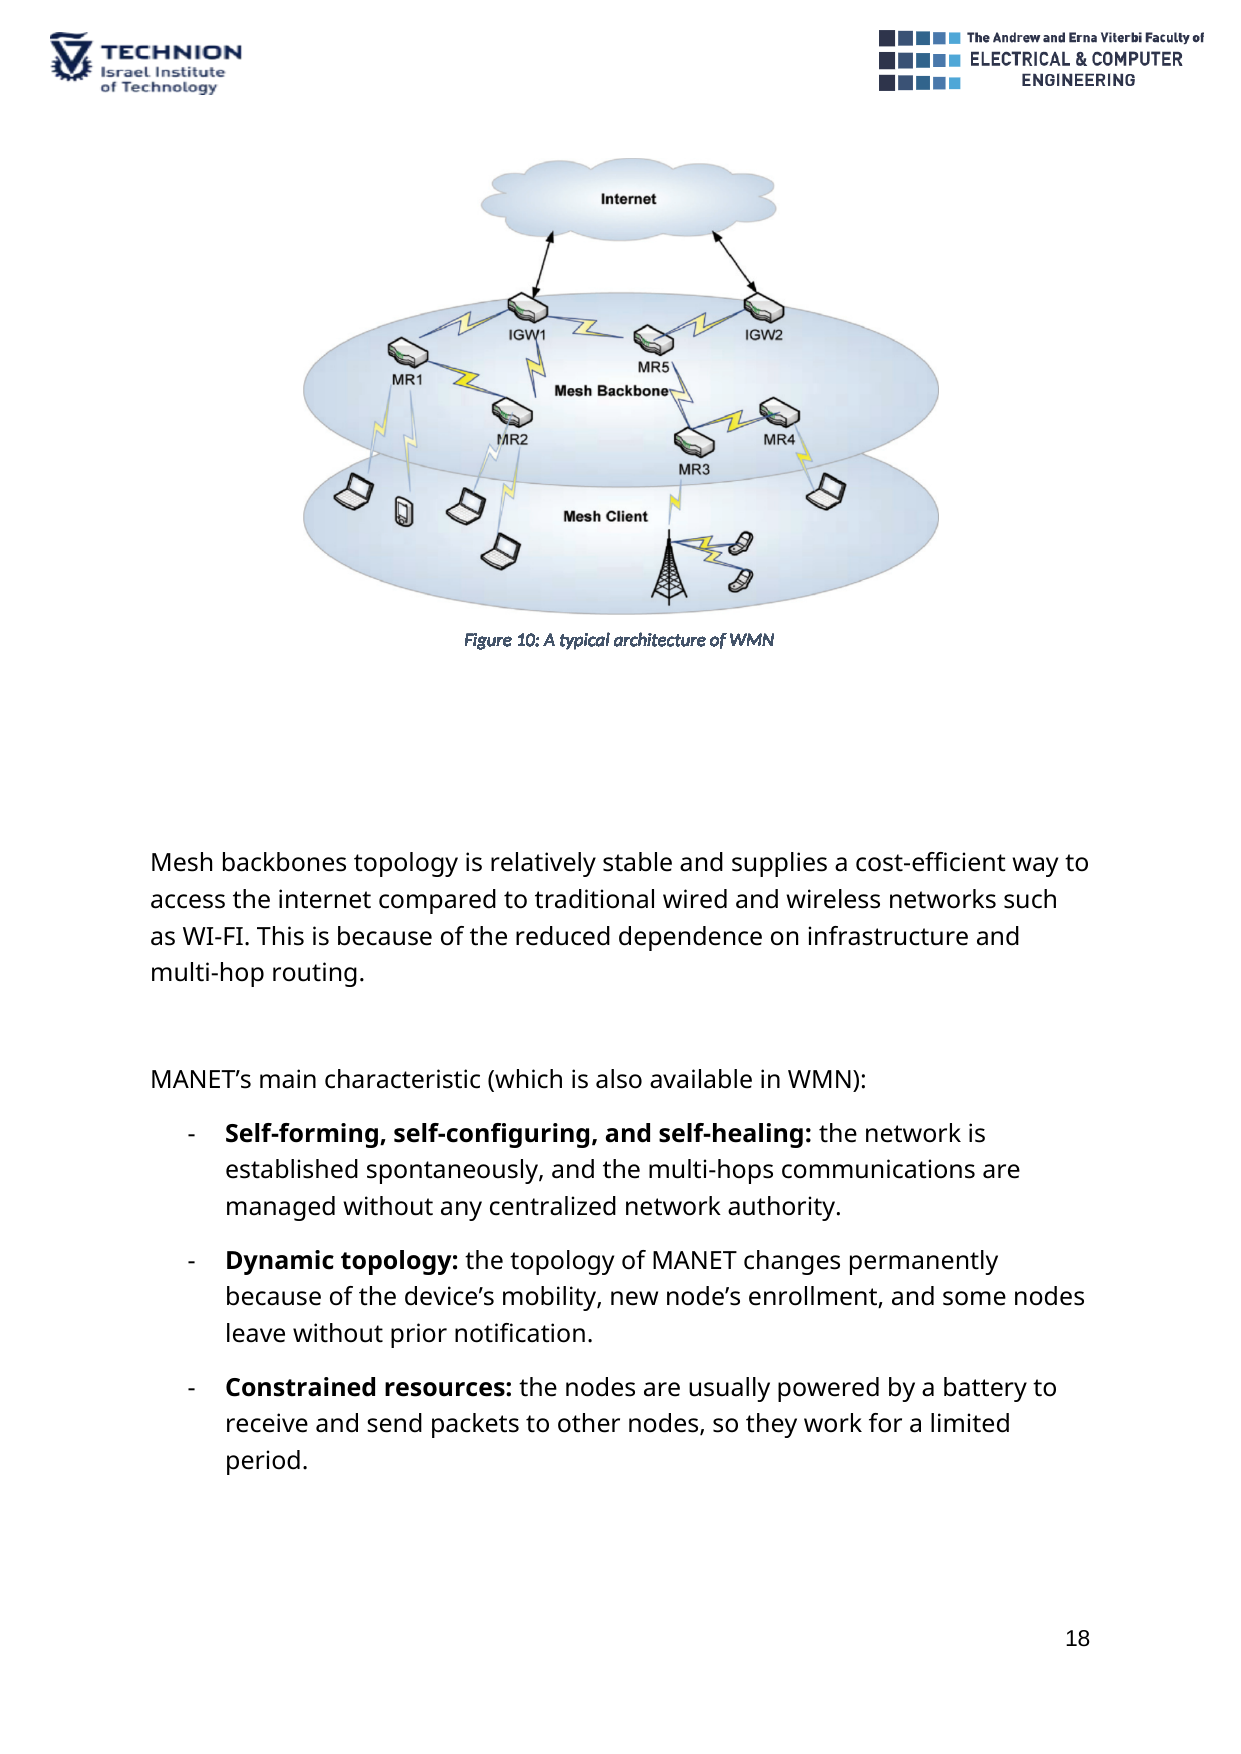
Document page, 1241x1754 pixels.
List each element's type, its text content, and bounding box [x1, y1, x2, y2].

text MANET’s main characteristic (which is also available in WMN): [150, 1062, 1090, 1096]
text Mesh backbones topology is relatively stable and supplies a cost-efficient way to access the internet compared to traditional wired and wireless networks such as WI-FI. This is because of the reduced dependence on infrastructure and multi-hop routing. [150, 845, 1090, 989]
list Dynamic topology: the topology of MANET changes permanently because of the device’s mobility, new node’s enrollment, and some nodes leave without prior notification. [187, 1242, 1090, 1350]
picture [27, 13, 268, 113]
list Self-forming, self-configuring, and self-healing: the network is established spontaneously, and the multi-hops communications are managed without any centralized network authority. [187, 1115, 1090, 1223]
list Constrained resources: the nodes are usually powered by a battery to receive and send packets to other nodes, so they work for a limited period. [187, 1369, 1090, 1477]
picture [261, 150, 979, 619]
picture [866, 17, 1222, 101]
